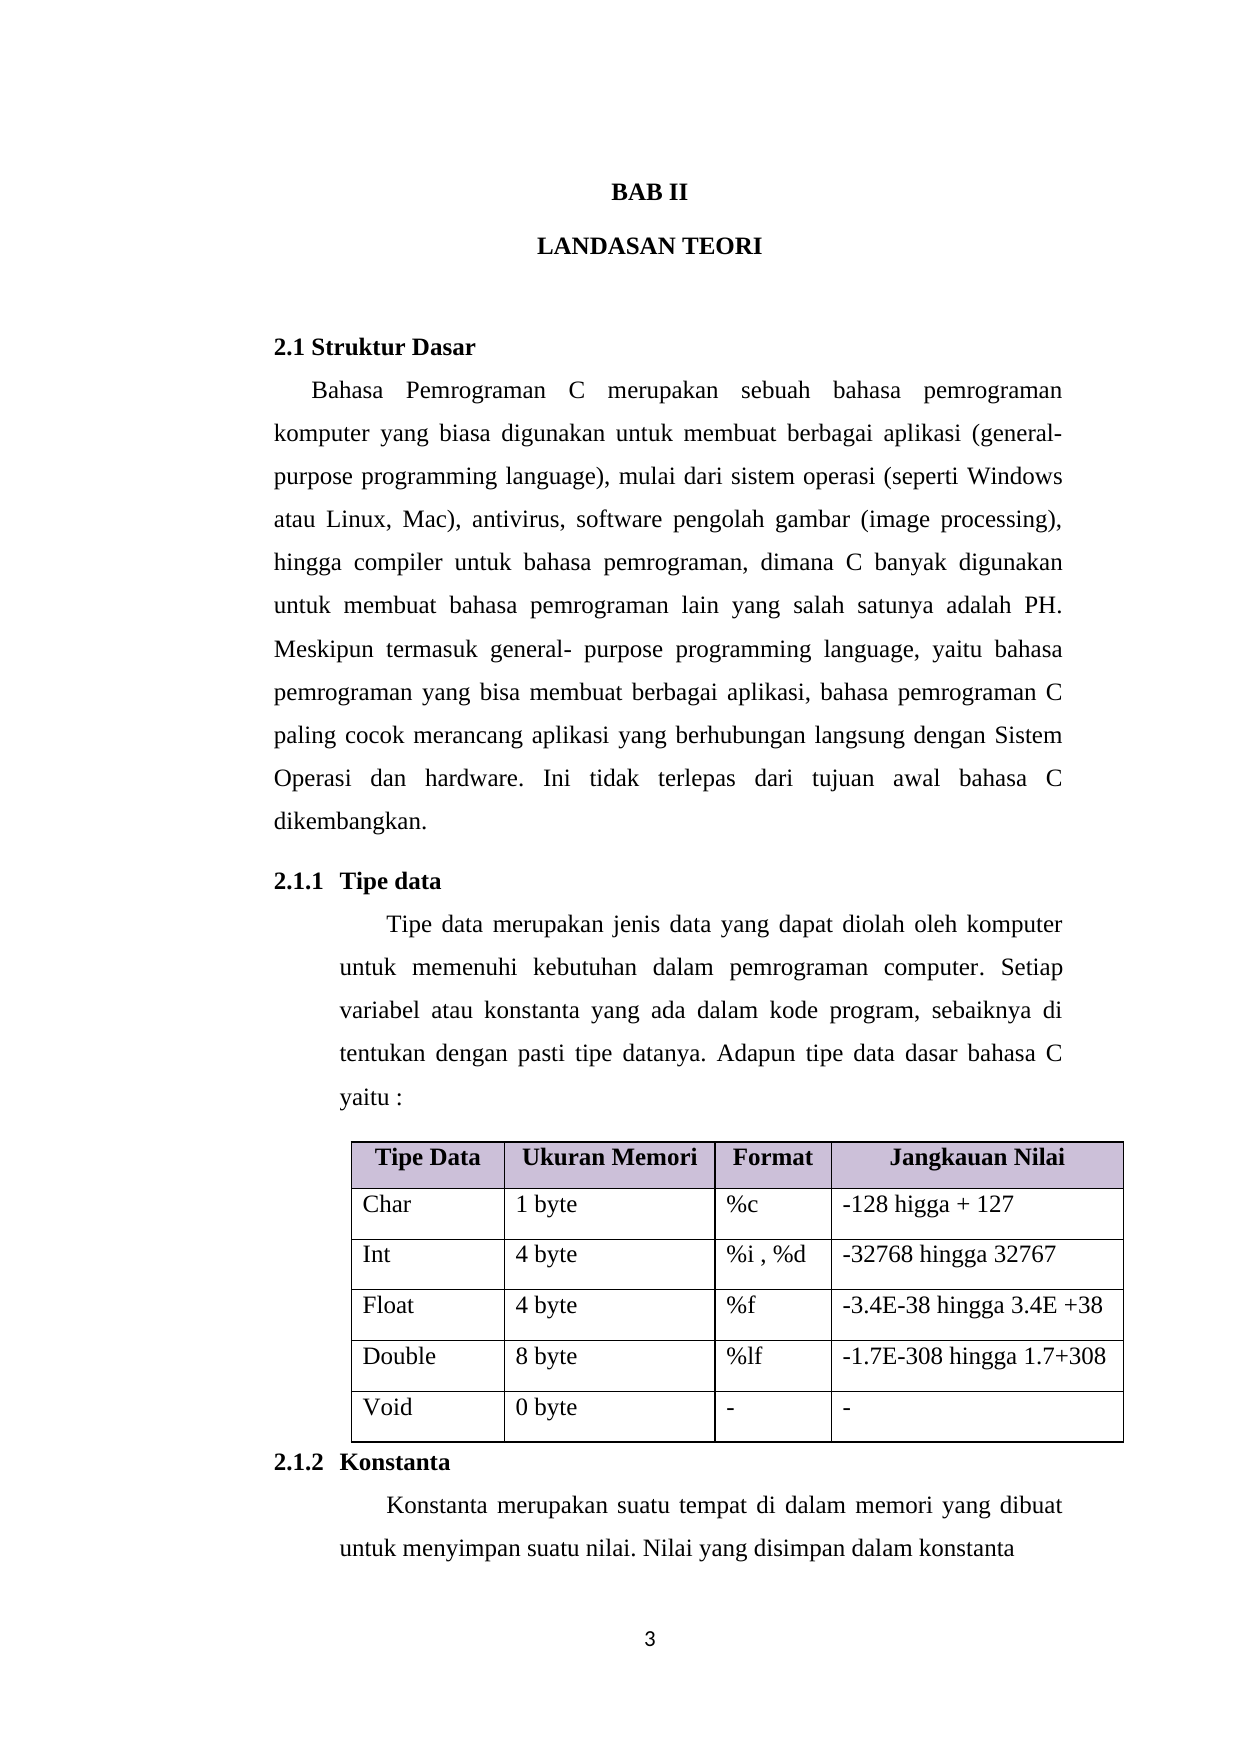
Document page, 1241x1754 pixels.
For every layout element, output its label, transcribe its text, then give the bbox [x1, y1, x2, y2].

subtitle Konstanta [274, 1447, 1063, 1475]
table_cell - [832, 1392, 1123, 1441]
table_cell Float [352, 1290, 504, 1340]
table_cell %f [716, 1290, 831, 1340]
table_cell %c [716, 1189, 831, 1238]
table_header Jangkauan Nilai [832, 1143, 1123, 1188]
table_cell -32768 hingga 32767 [832, 1240, 1123, 1289]
subtitle BAB II [236, 177, 1063, 206]
table_cell Double [352, 1341, 504, 1391]
table_cell Int [352, 1240, 504, 1289]
table_cell Char [352, 1189, 504, 1238]
table_cell %lf [716, 1341, 831, 1391]
table_header Tipe Data [352, 1143, 504, 1188]
subtitle Struktur Dasar [274, 332, 1063, 361]
text Konstanta merupakan suatu tempat di dalam memori yang dibuat untuk menyimpan suatu nilai. Nilai yang disimpan dalam konstanta [339, 1490, 1063, 1562]
table_cell -128 higga + 127 [832, 1189, 1123, 1238]
table_cell 8 byte [505, 1341, 714, 1391]
table_cell 1 byte [505, 1189, 714, 1238]
table_cell 0 byte [505, 1392, 714, 1441]
text Tipe data merupakan jenis data yang dapat diolah oleh komputer untuk memenuhi kebutuhan dalam pemrograman computer. Setiap variabel atau konstanta yang ada dalam kode program, sebaiknya di tentukan dengan pasti tipe datanya. Adapun tipe data dasar bahasa C yaitu : [339, 909, 1063, 1110]
table_cell Void [352, 1392, 504, 1441]
text Bahasa Pemrograman C merupakan sebuah bahasa pemrograman komputer yang biasa digunakan untuk membuat berbagai aplikasi (general-purpose programming language), mulai dari sistem operasi (seperti Windows atau Linux, Mac), antivirus, software pengolah gambar (image processing), hingga compiler untuk bahasa pemrograman, dimana C banyak digunakan untuk membuat bahasa pemrograman lain yang salah satunya adalah PH. Meskipun termasuk general- purpose programming language, yaitu bahasa pemrograman yang bisa membuat berbagai aplikasi, bahasa pemrograman C paling cocok merancang aplikasi yang berhubungan langsung dengan Sistem Operasi dan hardware. Ini tidak terlepas dari tujuan awal bahasa C dikembangkan. [274, 375, 1063, 835]
table_cell 4 byte [505, 1240, 714, 1289]
table_header Format [716, 1143, 831, 1188]
subtitle Tipe data [274, 866, 1063, 895]
table_header Ukuran Memori [505, 1143, 714, 1188]
table_cell - [716, 1392, 831, 1441]
table_cell -3.4E-38 hingga 3.4E +38 [832, 1290, 1123, 1340]
table_cell 4 byte [505, 1290, 714, 1340]
subtitle LANDASAN TEORI [236, 231, 1063, 260]
table_cell -1.7E-308 hingga 1.7+308 [832, 1341, 1123, 1391]
table_cell %i , %d [716, 1240, 831, 1289]
